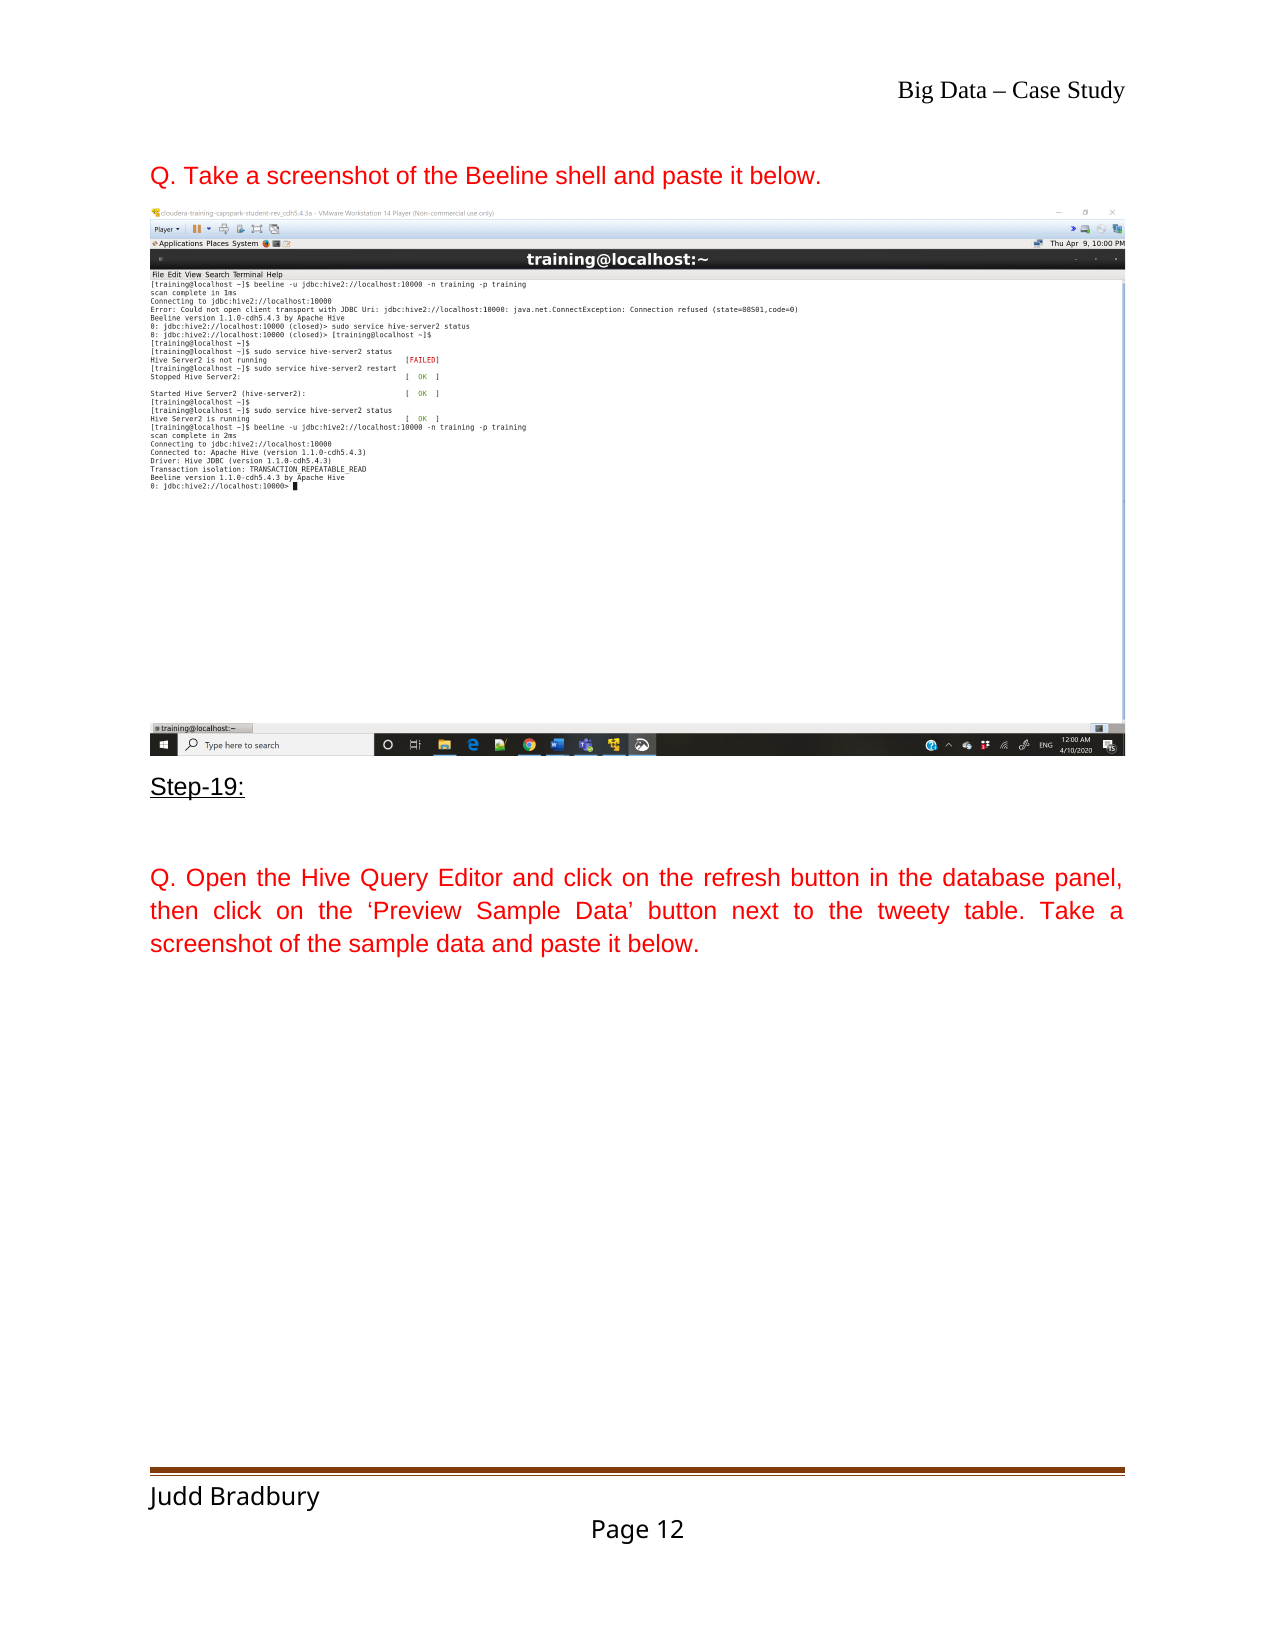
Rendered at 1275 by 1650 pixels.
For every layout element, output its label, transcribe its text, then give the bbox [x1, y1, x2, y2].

picture [150, 206, 1125, 756]
text Q. Open the Hive Query Editor and click on the refresh button in the database panel, then click on the ‘Preview Sample Data’ button next to the tweety table. Take a screenshot of the sample data and paste it below. [150, 863, 1125, 958]
text Step-19: [150, 772, 1125, 801]
text Q. Take a screenshot of the Beeline shell and paste it below. [150, 161, 1125, 190]
